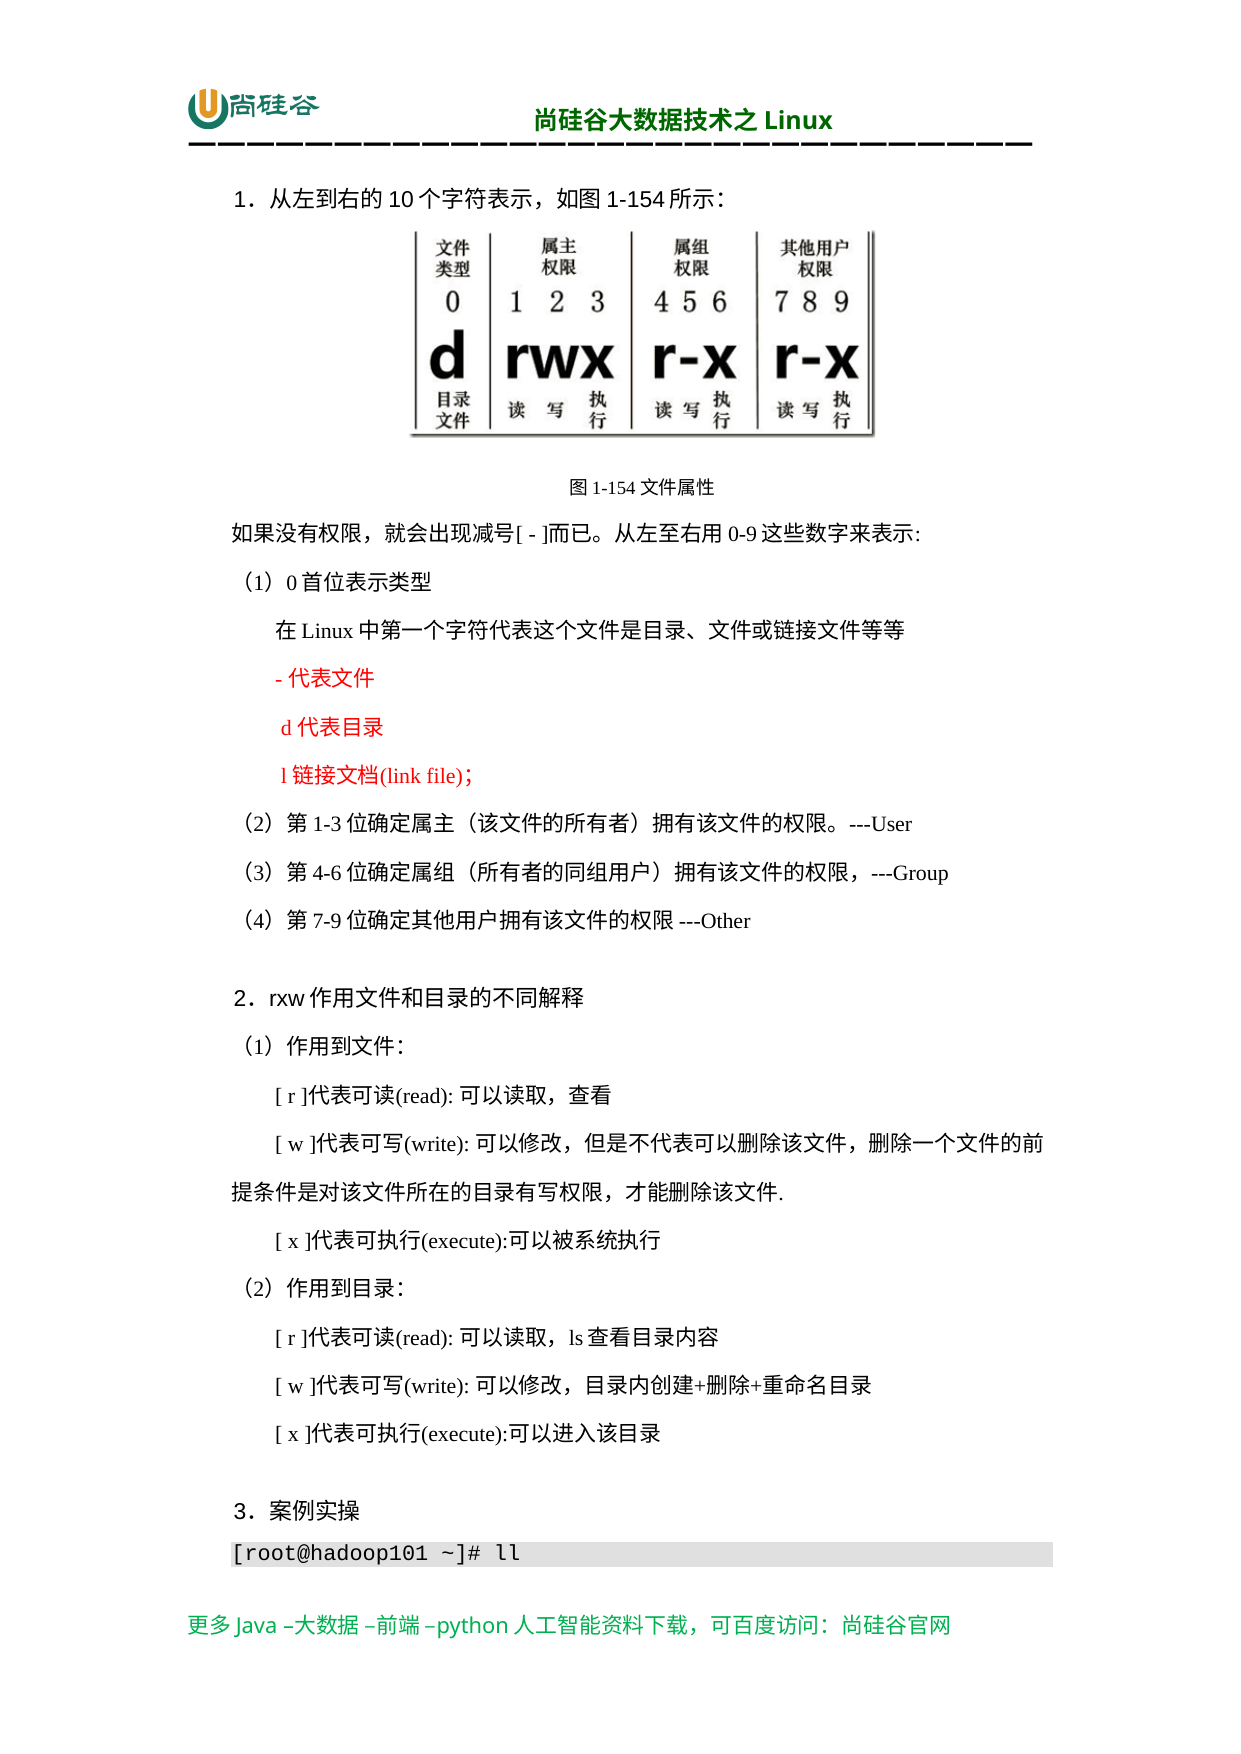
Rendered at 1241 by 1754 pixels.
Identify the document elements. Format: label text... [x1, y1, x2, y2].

text [ r ]代表可读(read): 可以读取，ls查看目录内容 [231, 1319, 1053, 1352]
text [ x ]代表可执行(execute):可以进入该目录 [231, 1416, 1053, 1448]
picture [408, 230, 876, 438]
text d 代表目录 [231, 709, 1053, 742]
text [ w ]代表可写(write): 可以修改，但是不代表可以删除该文件，删除一个文件的前提条件是对该文件所在的目录有写权限，才能删除该文件. [231, 1126, 1053, 1207]
text [ r ]代表可读(read): 可以读取，查看 [231, 1077, 1053, 1110]
text l 链接文档(link file)； [231, 758, 1053, 790]
text [root@hadoop101 ~]# ll [231, 1542, 1053, 1567]
text （4）第7-9位确定其他用户拥有该文件的权限 ---Other [187, 903, 1053, 935]
text （1）0首位表示类型 [231, 564, 1053, 597]
text （2）第1-3位确定属主（该文件的所有者）拥有该文件的权限。---User [187, 806, 1053, 838]
text 1．从左到右的10个字符表示，如图1-154所示： [187, 165, 1053, 230]
text 如果没有权限，就会出现减号[ - ]而已。从左至右用0-9这些数字来表示: [187, 516, 1053, 548]
text （3）第4-6位确定属组（所有者的同组用户）拥有该文件的权限，---Group [187, 854, 1053, 887]
text 3．案例实操 [187, 1477, 1053, 1542]
text 图1-154 文件属性 [187, 470, 1053, 502]
text [ x ]代表可执行(execute):可以被系统执行 [231, 1223, 1053, 1255]
text [ w ]代表可写(write): 可以修改，目录内创建+删除+重命名目录 [231, 1368, 1053, 1400]
text （2）作用到目录： [187, 1271, 1053, 1303]
picture [187, 88, 321, 130]
text 2．rxw作用文件和目录的不同解释 [187, 964, 1053, 1029]
text - 代表文件 [231, 661, 1053, 693]
text 在Linux中第一个字符代表这个文件是目录、文件或链接文件等等 [231, 613, 1053, 645]
text （1）作用到文件： [187, 1029, 1053, 1061]
